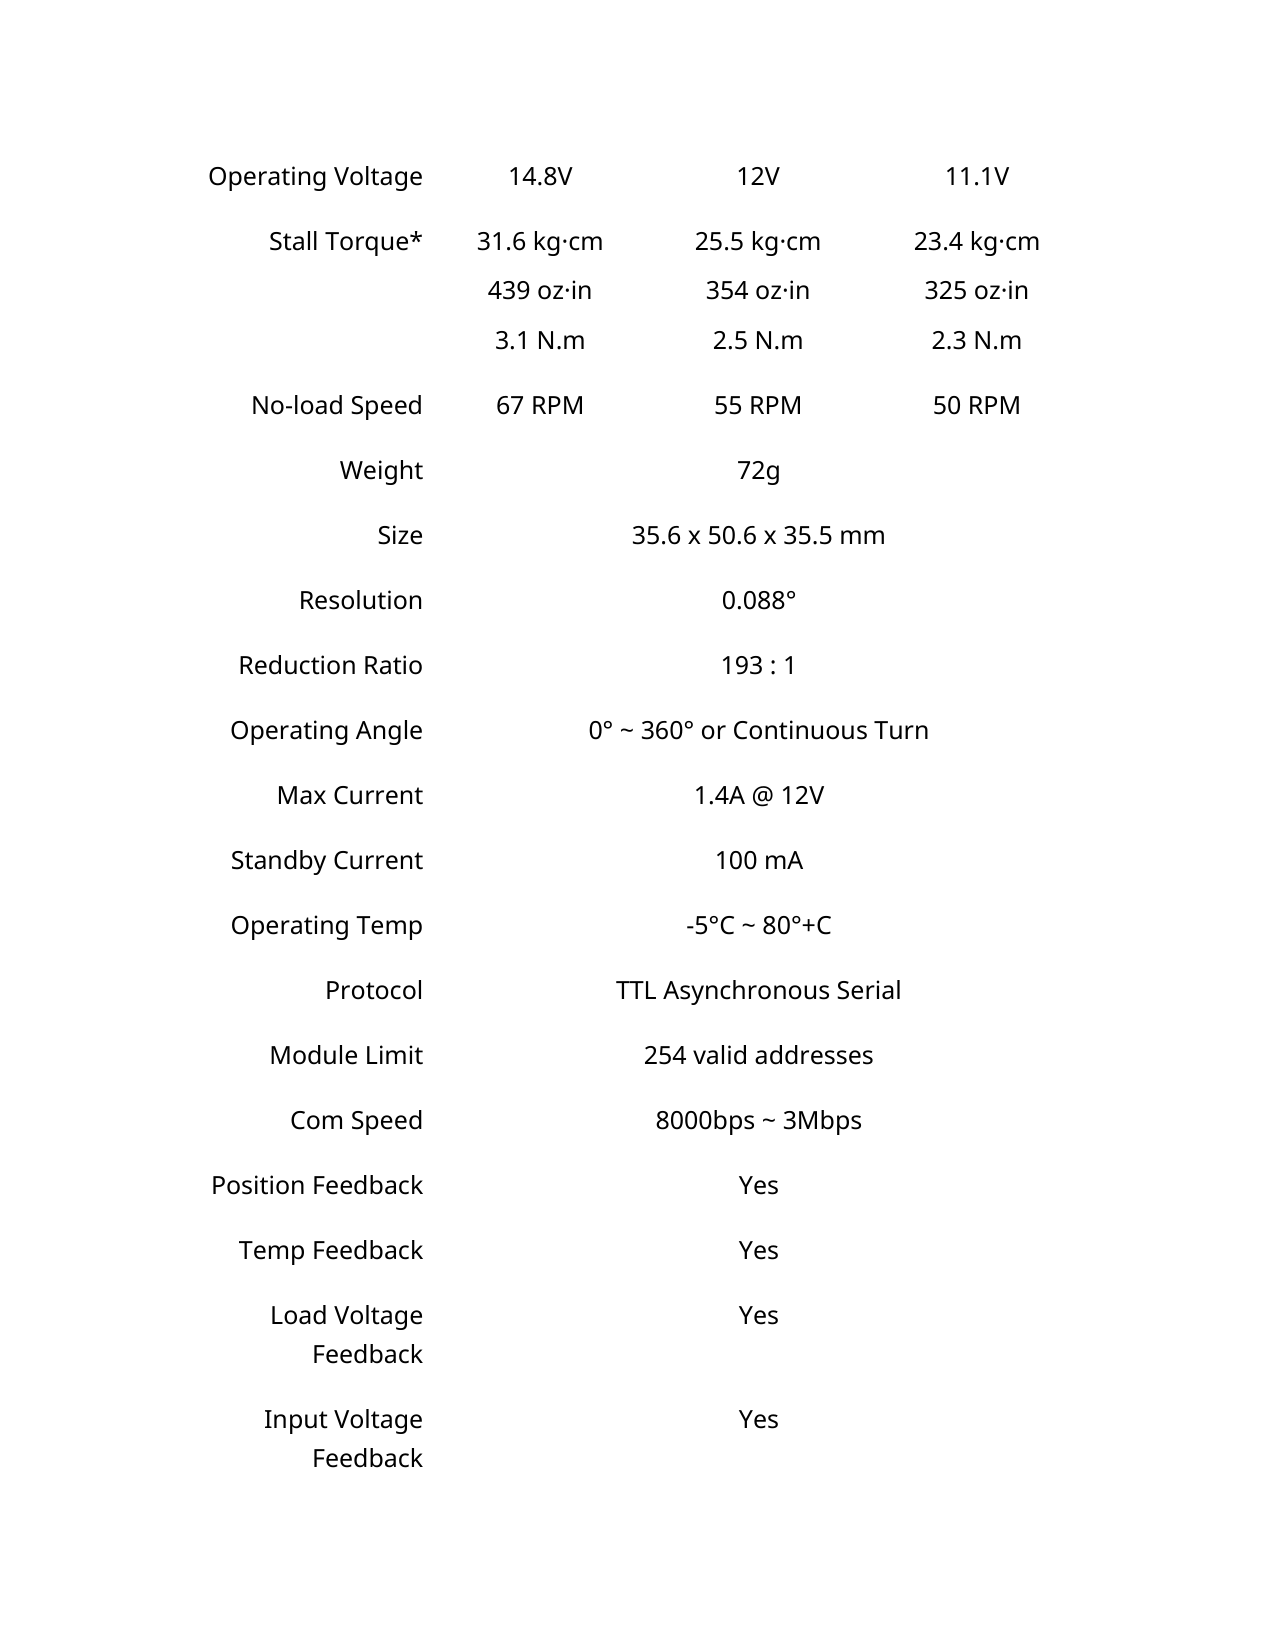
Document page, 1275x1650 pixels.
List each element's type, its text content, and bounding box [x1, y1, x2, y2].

table_cell Operating Temp [161, 899, 431, 964]
table_cell -5°C ~ 80°+C [431, 899, 1086, 964]
table_cell TTL Asynchronous Serial [431, 964, 1086, 1029]
table_cell Yes [431, 1289, 1086, 1393]
table_cell 67 RPM [431, 379, 649, 444]
table_cell 193 : 1 [431, 639, 1086, 704]
table_cell Stall Torque* [161, 215, 431, 379]
table_cell Protocol [161, 964, 431, 1029]
table_cell Yes [431, 1393, 1086, 1497]
table_cell 0.088° [431, 574, 1086, 639]
table_header 11.1V [868, 150, 1086, 215]
table_cell 23.4 kg·cm 325 oz·in 2.3 N.m [868, 215, 1086, 379]
table_cell Load Voltage Feedback [161, 1289, 431, 1393]
table_cell 100 mA [431, 834, 1086, 899]
table_cell 31.6 kg·cm 439 oz·in 3.1 N.m [431, 215, 649, 379]
table_cell Resolution [161, 574, 431, 639]
table_cell 72g [431, 444, 1086, 509]
table_header 14.8V [431, 150, 649, 215]
table_cell Input Voltage Feedback [161, 1393, 431, 1497]
table_header 12V [649, 150, 867, 215]
table_cell 35.6 x 50.6 x 35.5 mm [431, 509, 1086, 574]
table_cell No-load Speed [161, 379, 431, 444]
table_cell Reduction Ratio [161, 639, 431, 704]
table_cell 25.5 kg·cm 354 oz·in 2.5 N.m [649, 215, 867, 379]
table_header Operating Voltage [161, 150, 431, 215]
table_cell Standby Current [161, 834, 431, 899]
table_cell Operating Angle [161, 704, 431, 769]
table_cell 254 valid addresses [431, 1029, 1086, 1094]
table_cell Yes [431, 1159, 1086, 1224]
table_cell 8000bps ~ 3Mbps [431, 1094, 1086, 1159]
table_cell Com Speed [161, 1094, 431, 1159]
table_cell Temp Feedback [161, 1224, 431, 1289]
table_cell Yes [431, 1224, 1086, 1289]
table_cell Module Limit [161, 1029, 431, 1094]
table_cell 55 RPM [649, 379, 867, 444]
table_cell 1.4A @ 12V [431, 769, 1086, 834]
table_cell Weight [161, 444, 431, 509]
table_cell 50 RPM [868, 379, 1086, 444]
table_cell Position Feedback [161, 1159, 431, 1224]
table_cell Max Current [161, 769, 431, 834]
table_cell 0° ~ 360° or Continuous Turn [431, 704, 1086, 769]
table_cell Size [161, 509, 431, 574]
